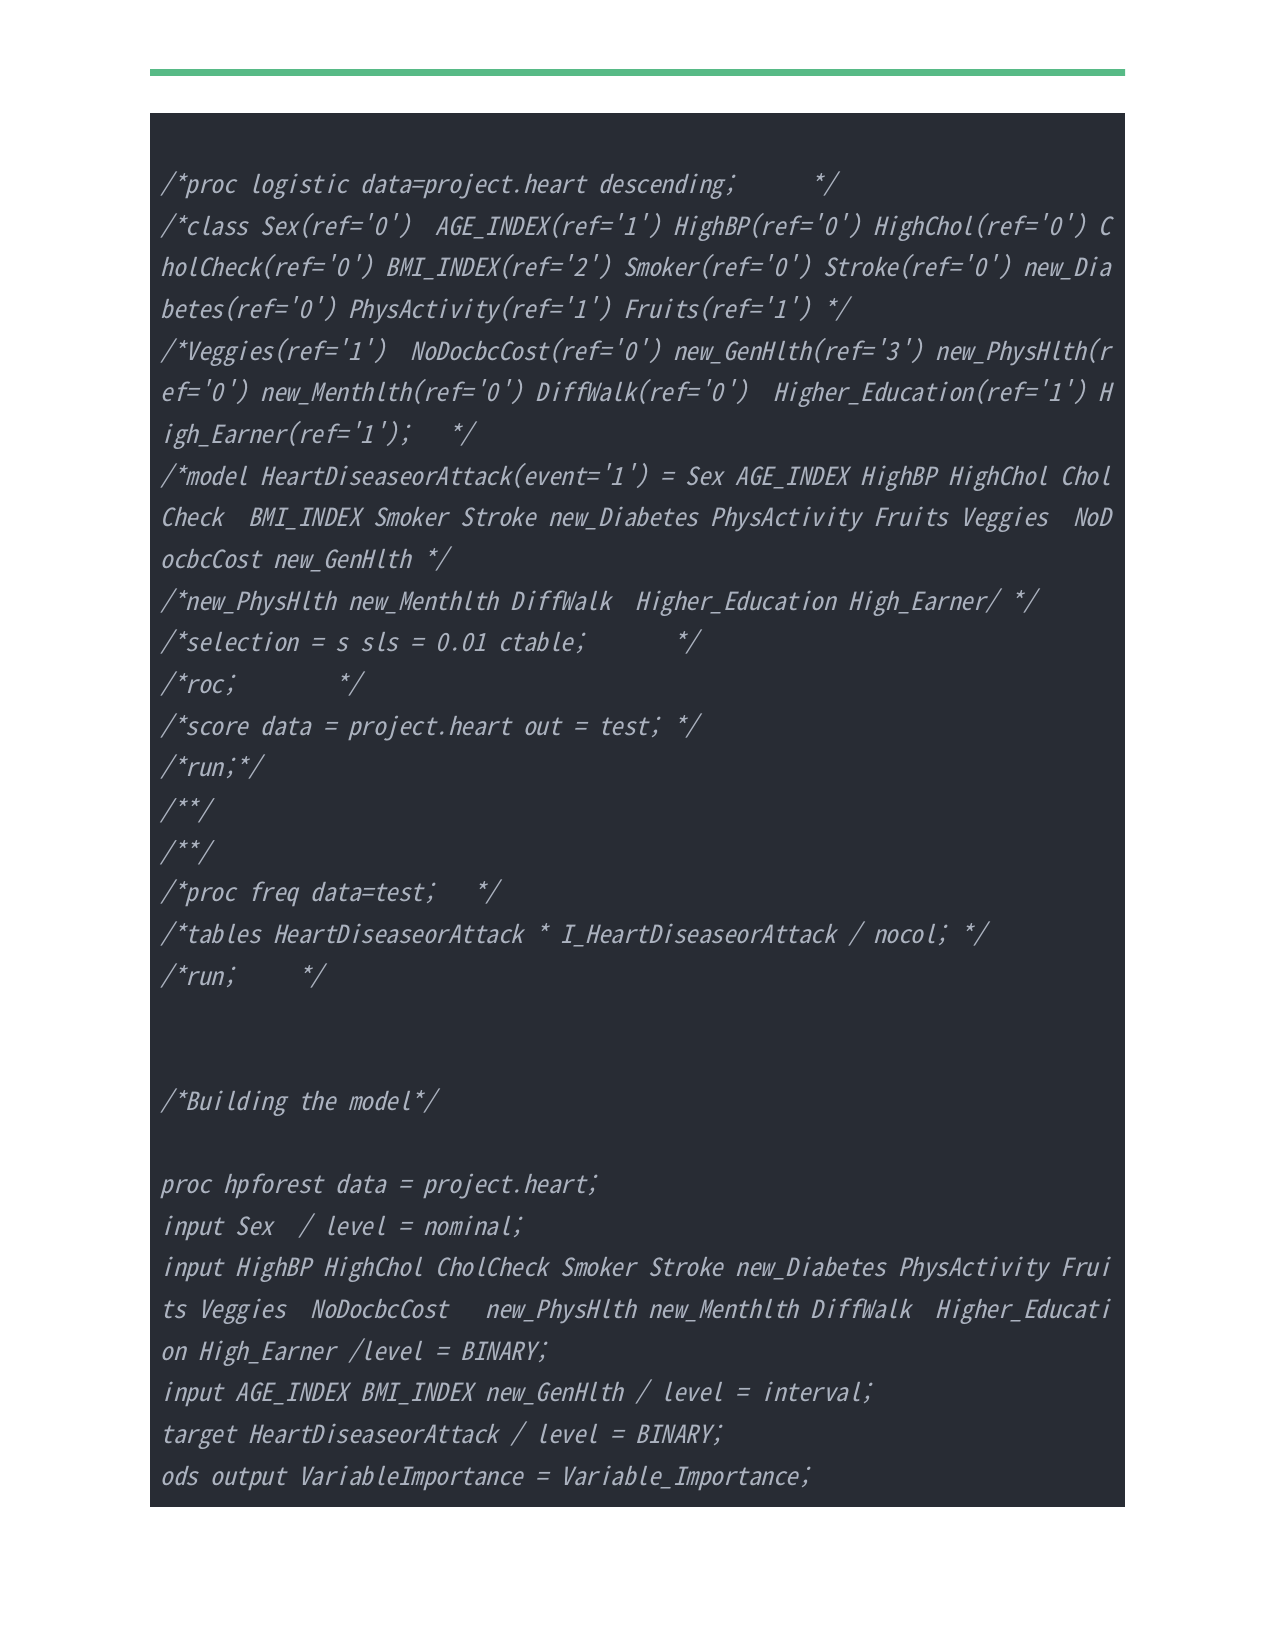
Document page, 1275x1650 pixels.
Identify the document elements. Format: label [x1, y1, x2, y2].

picture [150, 69, 1125, 76]
table_header [150, 113, 1125, 1507]
